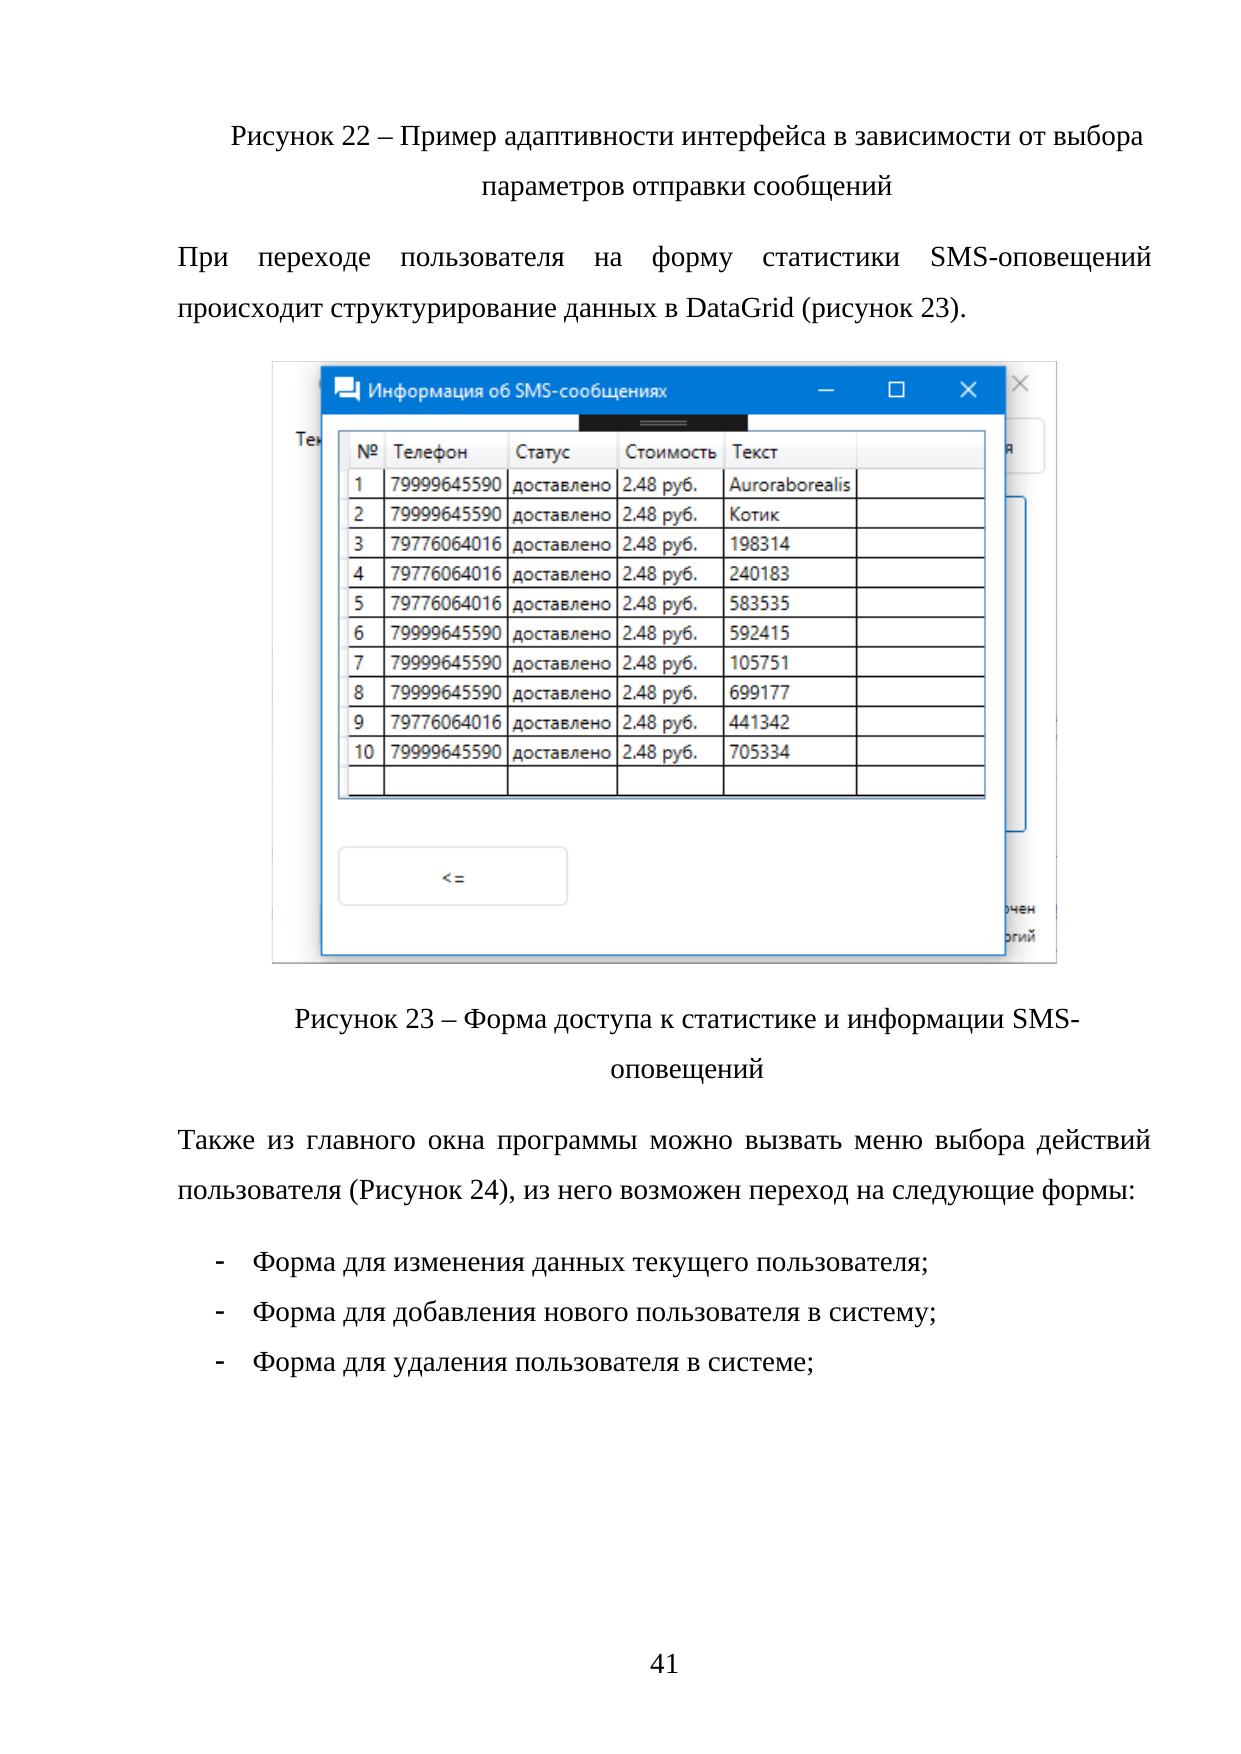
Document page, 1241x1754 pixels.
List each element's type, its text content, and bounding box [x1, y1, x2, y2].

list Форма для добавления нового пользователя в систему; [215, 1294, 1152, 1328]
list Форма для изменения данных текущего пользователя; [215, 1244, 1152, 1277]
text Рисунок 23 – Форма доступа к статистике и информации SMS-оповещений [222, 1001, 1152, 1084]
picture [271, 361, 1058, 964]
list Форма для удаления пользователя в системе; [215, 1344, 1152, 1378]
text Также из главного окна программы можно вызвать меню выбора действий пользователя (Рисунок 24), из него возможен переход на следующие формы: [177, 1122, 1152, 1206]
text Рисунок 22 – Пример адаптивности интерфейса в зависимости от выбора параметров отправки сообщений [222, 118, 1152, 202]
text При переходе пользователя на форму статистики SMS-оповещений происходит структурирование данных в DataGrid (рисунок 23). [177, 239, 1152, 323]
